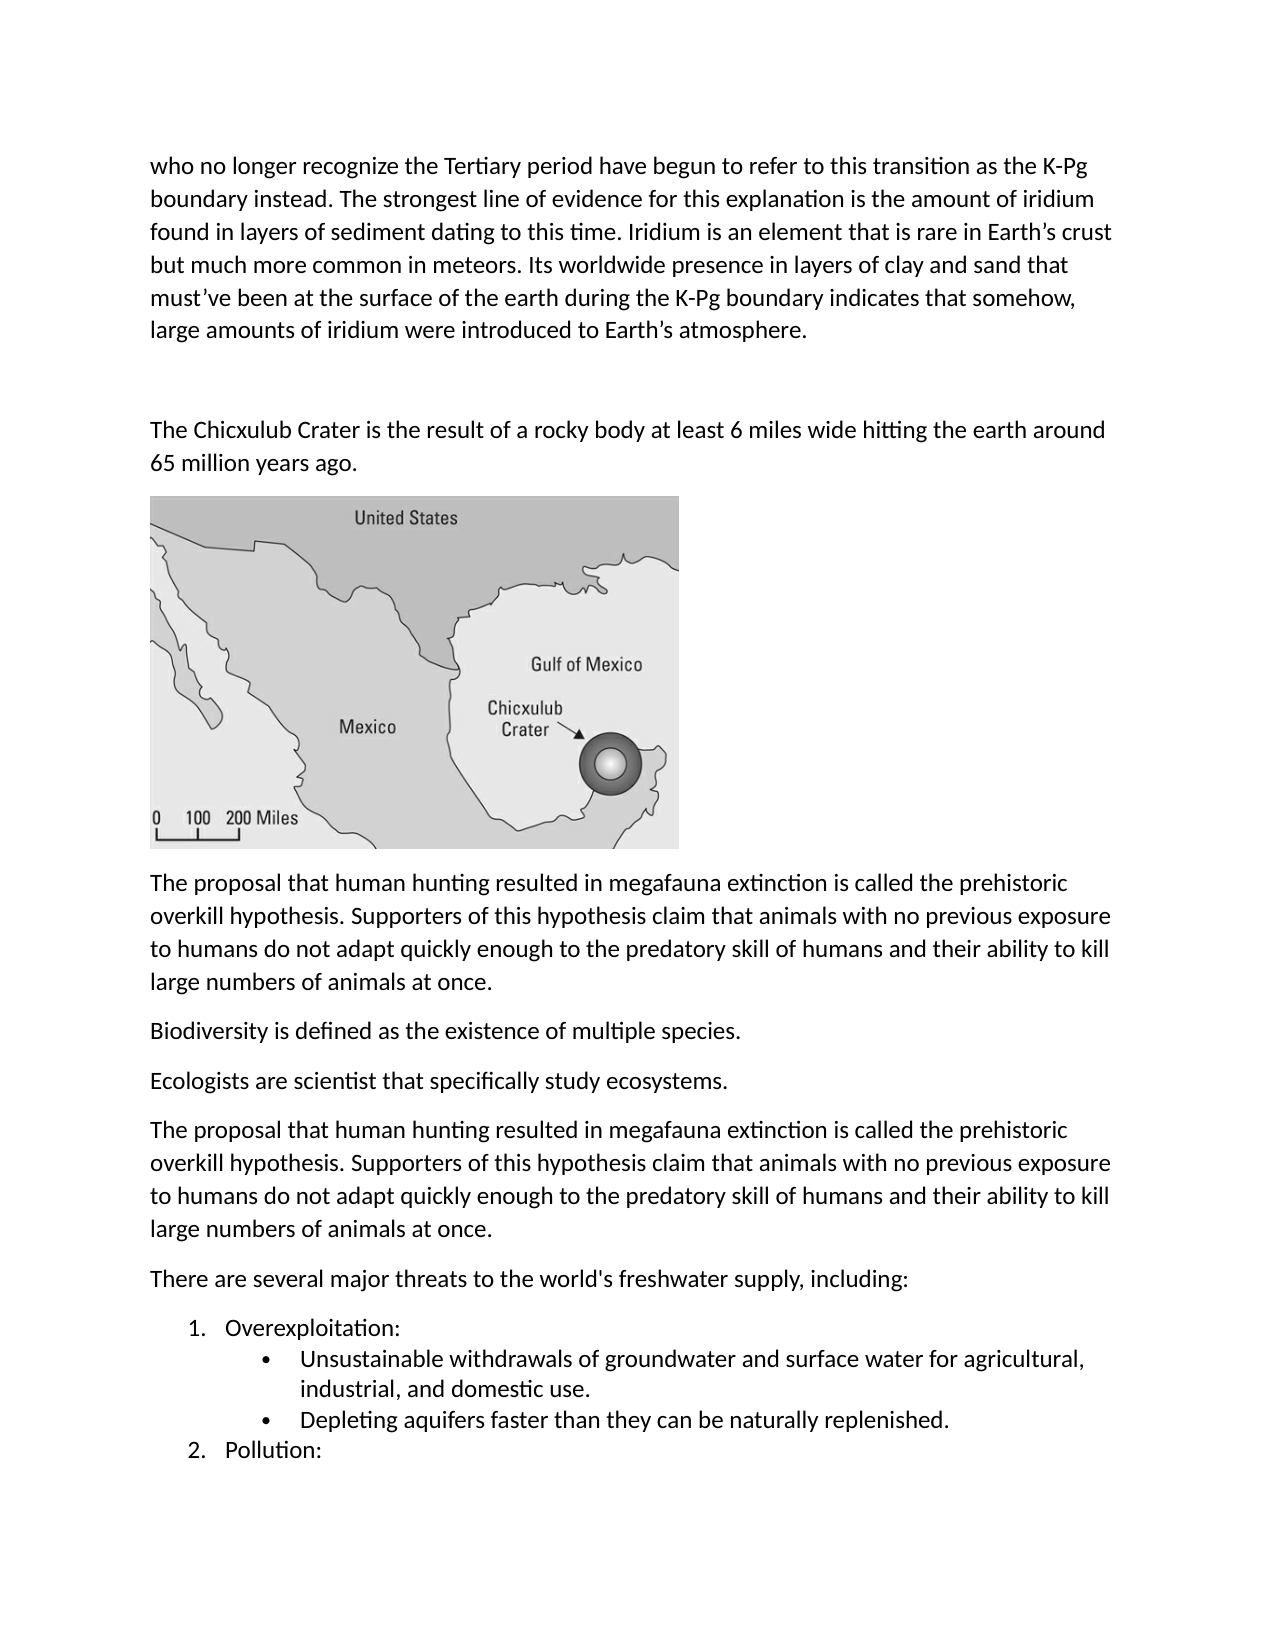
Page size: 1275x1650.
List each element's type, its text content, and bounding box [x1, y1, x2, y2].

text The Chicxulub Crater is the result of a rocky body at least 6 miles wide hitting the earth around 65 million years ago. [150, 414, 1125, 477]
list Overexploitation: [187, 1312, 1125, 1343]
text Ecologists are scientist that specifically study ecosystems. [150, 1065, 1125, 1095]
text There are several major threats to the world's freshwater supply, including: [150, 1263, 1125, 1293]
picture [150, 496, 679, 849]
list Unsustainable withdrawals of groundwater and surface water for agricultural, industrial, and domestic use. [262, 1343, 1125, 1404]
text The proposal that human hunting resulted in megafauna extinction is called the prehistoric overkill hypothesis. Supporters of this hypothesis claim that animals with no previous exposure to humans do not adapt quickly enough to the predatory skill of humans and their ability to kill large numbers of animals at once. [150, 867, 1125, 996]
list Depleting aquifers faster than they can be naturally replenished. [262, 1404, 1125, 1434]
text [150, 150, 1125, 345]
text The proposal that human hunting resulted in megafauna extinction is called the prehistoric overkill hypothesis. Supporters of this hypothesis claim that animals with no previous exposure to humans do not adapt quickly enough to the predatory skill of humans and their ability to kill large numbers of animals at once. [150, 1114, 1125, 1244]
text Biodiversity is defined as the existence of multiple species. [150, 1015, 1125, 1046]
list Pollution: [187, 1434, 1125, 1465]
